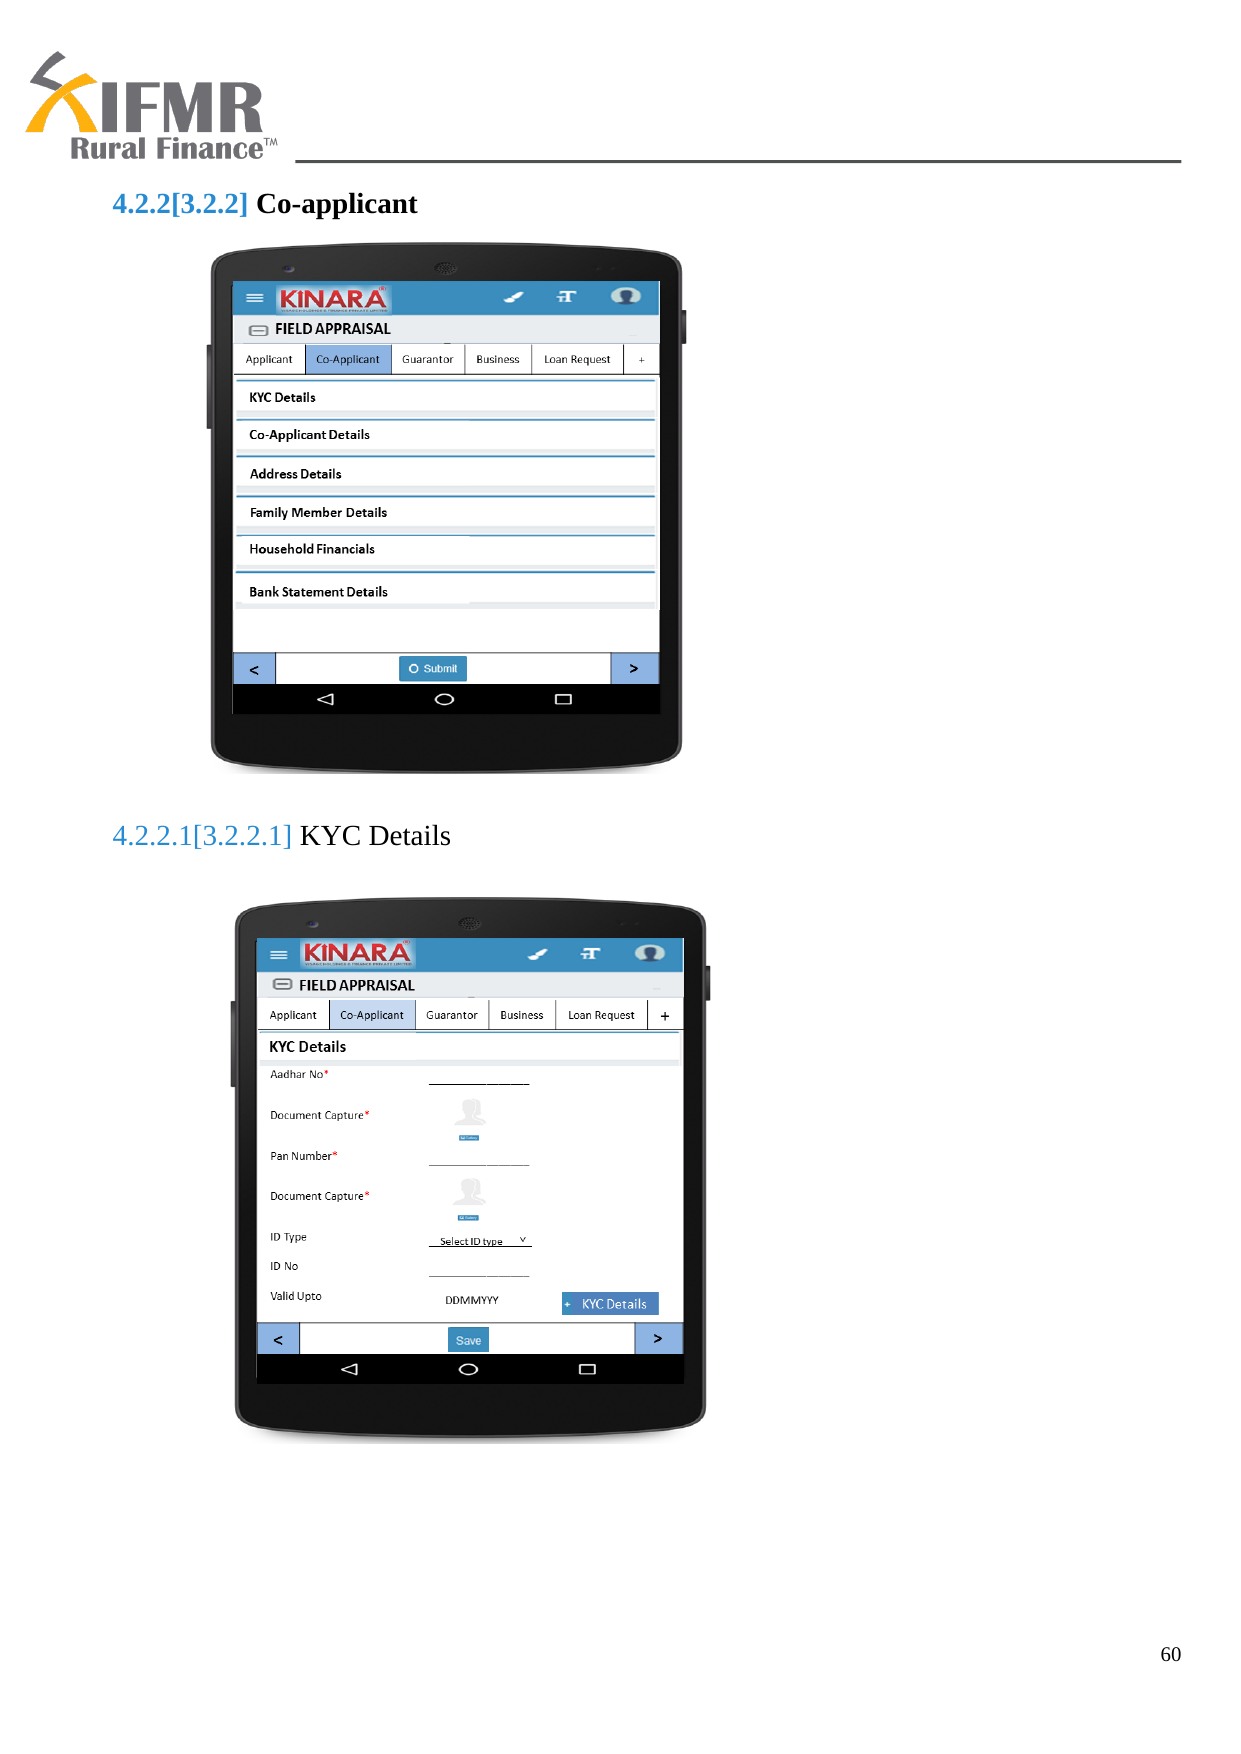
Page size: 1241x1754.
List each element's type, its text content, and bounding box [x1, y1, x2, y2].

list KYC Details [112, 818, 1181, 852]
list Co-applicant [112, 187, 1181, 220]
picture [225, 895, 716, 1444]
picture [187, 225, 700, 774]
picture [18, 45, 284, 166]
